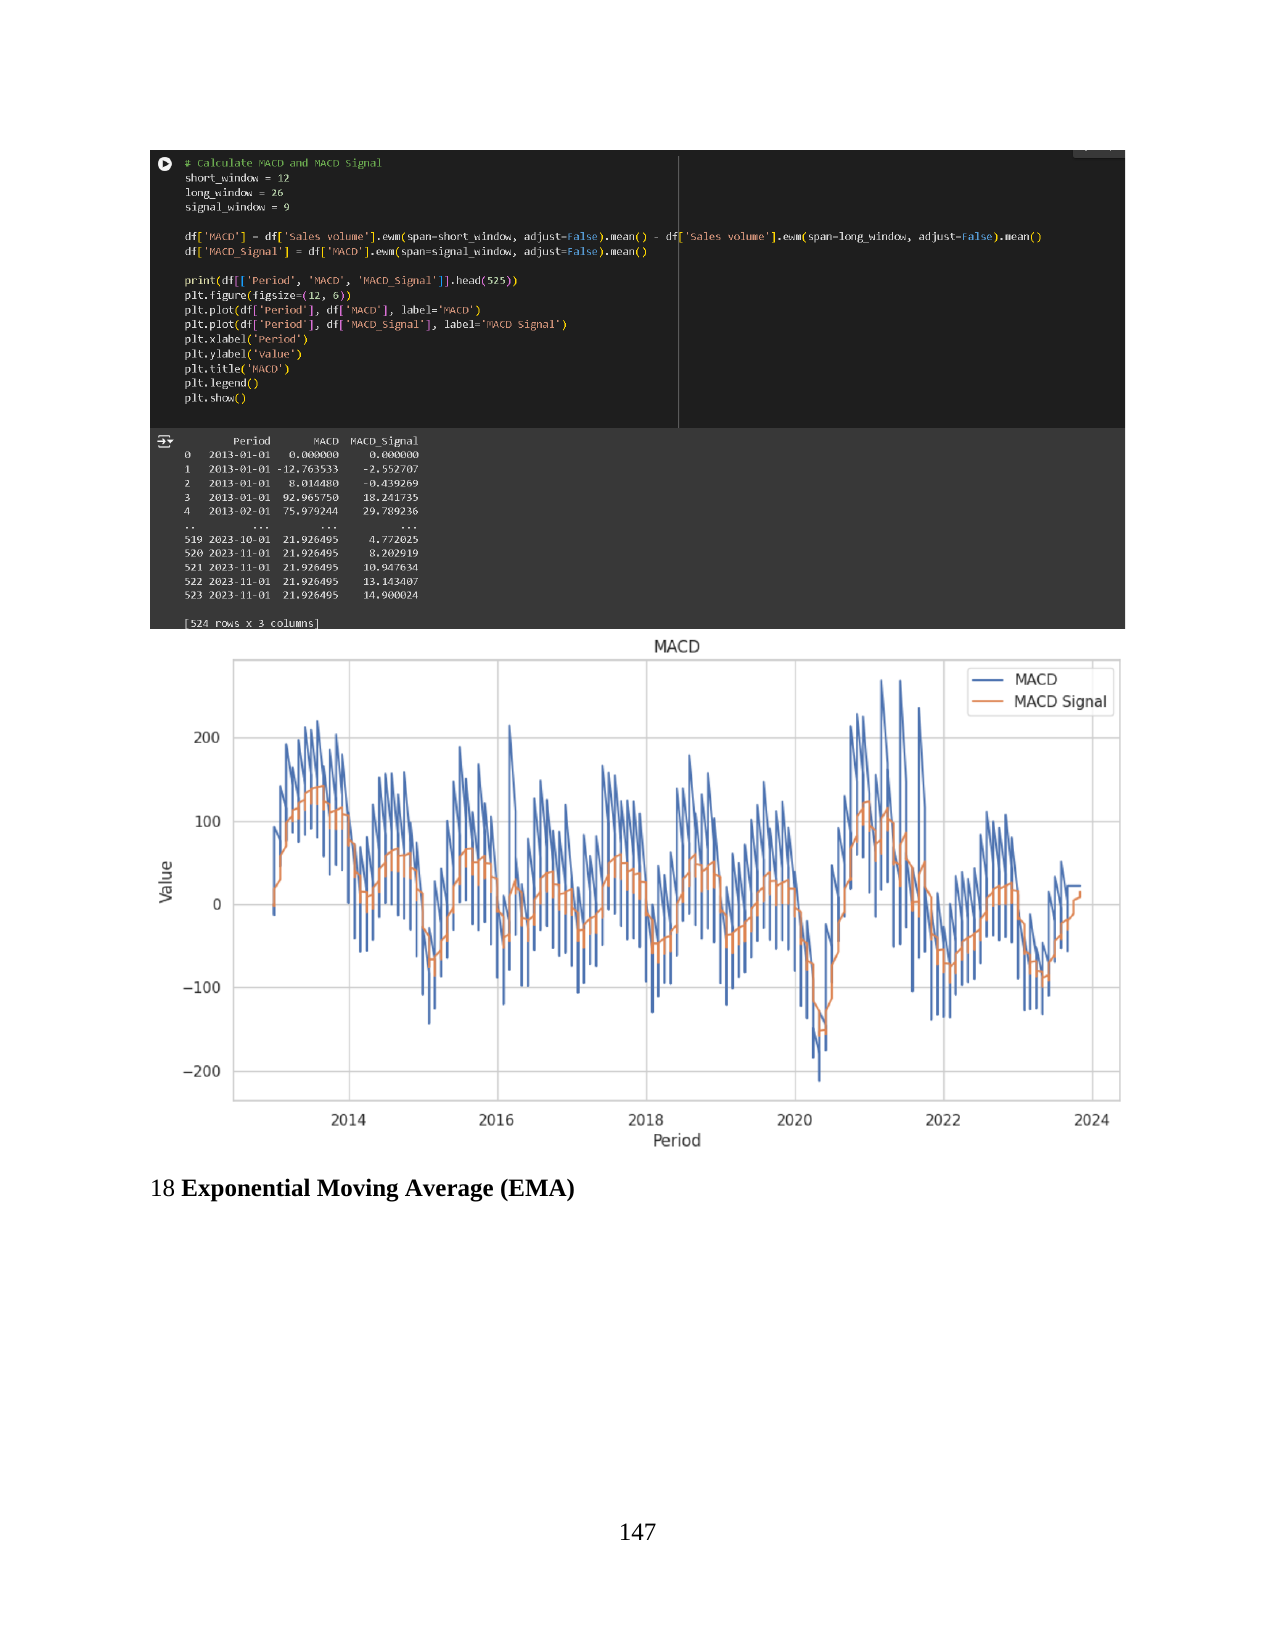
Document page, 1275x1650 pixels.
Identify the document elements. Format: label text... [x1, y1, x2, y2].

text 18 Exponential Moving Average (EMA) [150, 1173, 1125, 1202]
picture [150, 630, 1125, 1154]
picture [150, 150, 1125, 629]
